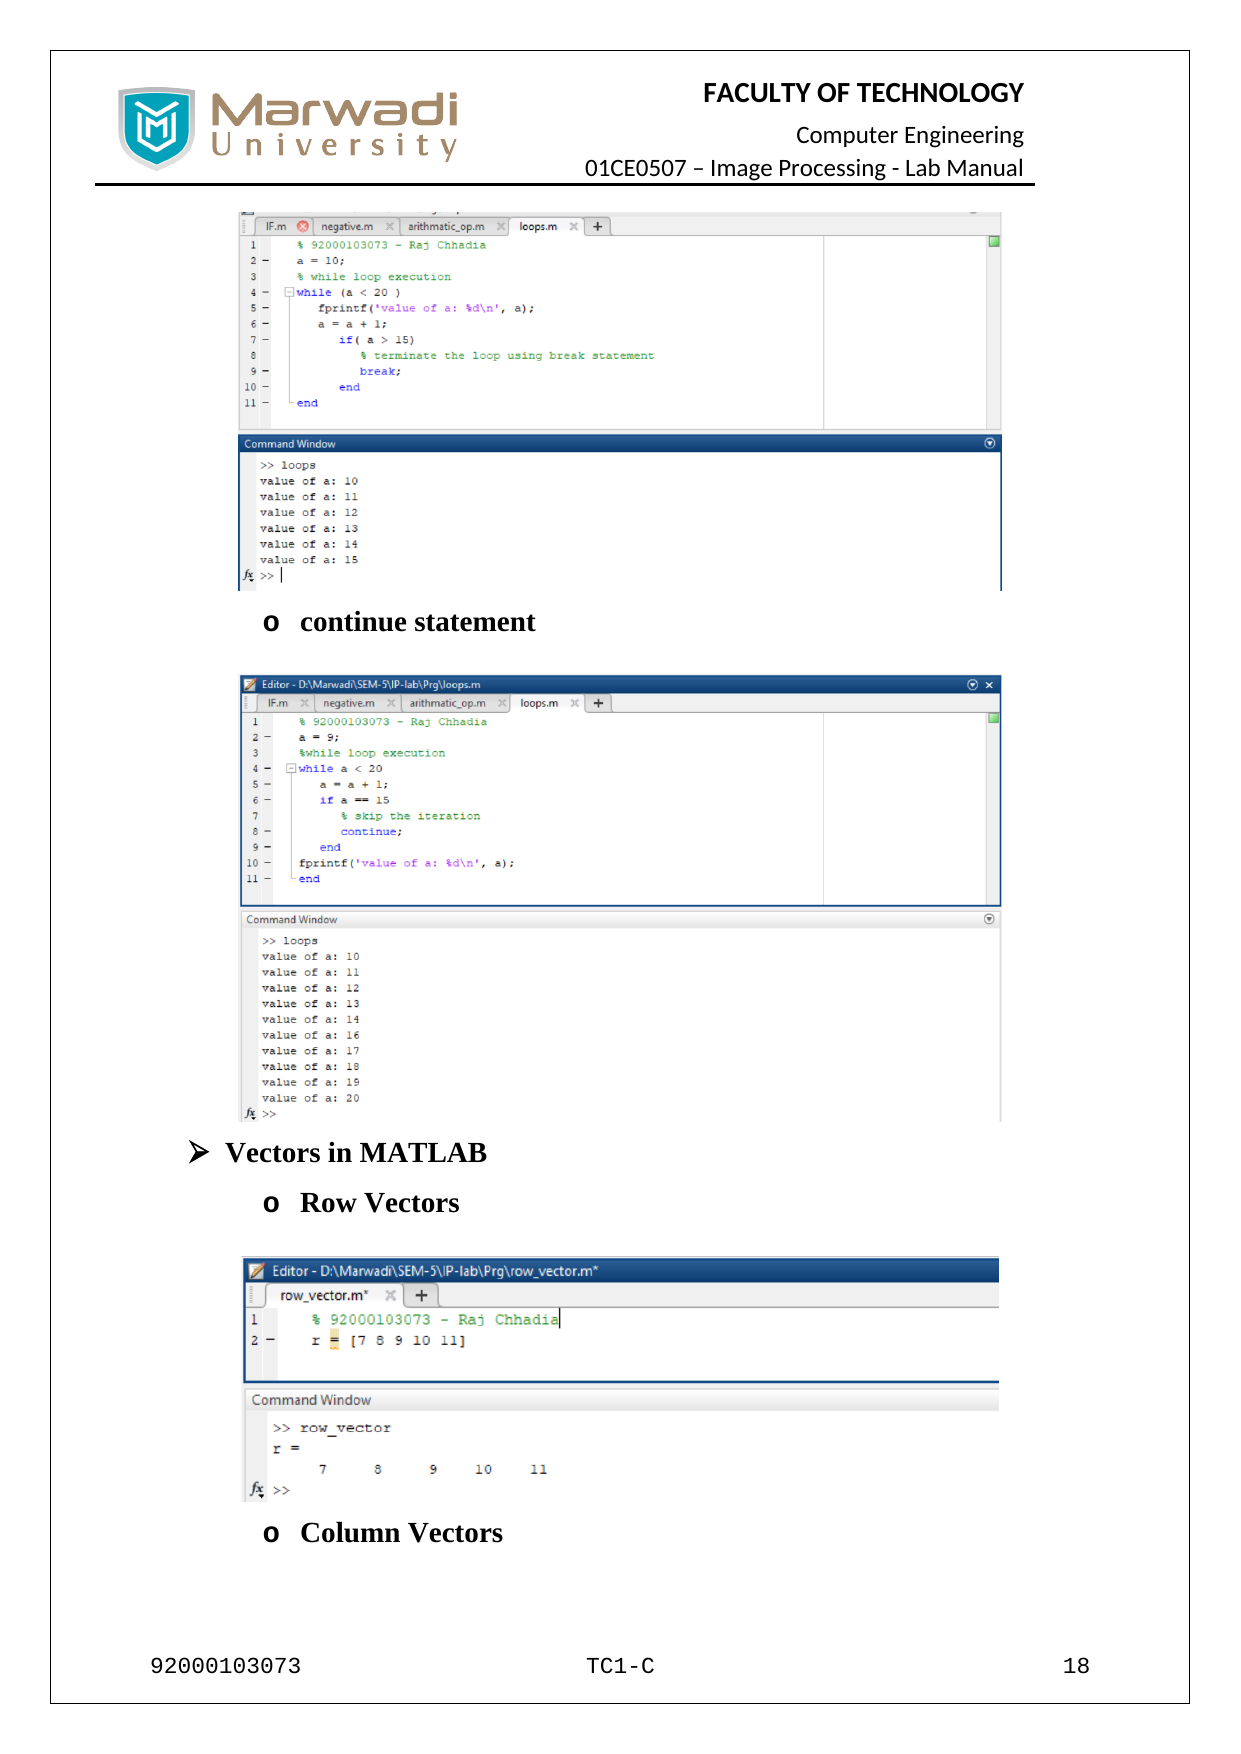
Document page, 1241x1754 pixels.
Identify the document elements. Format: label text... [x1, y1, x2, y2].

picture [241, 1256, 999, 1502]
picture [238, 212, 1003, 591]
picture [106, 73, 469, 182]
list Vectors in MATLAB [187, 1135, 1090, 1168]
list Row Vectors [262, 1185, 1090, 1221]
picture [238, 674, 1003, 1122]
list continue statement [262, 604, 1090, 640]
list Column Vectors [262, 1515, 1090, 1551]
